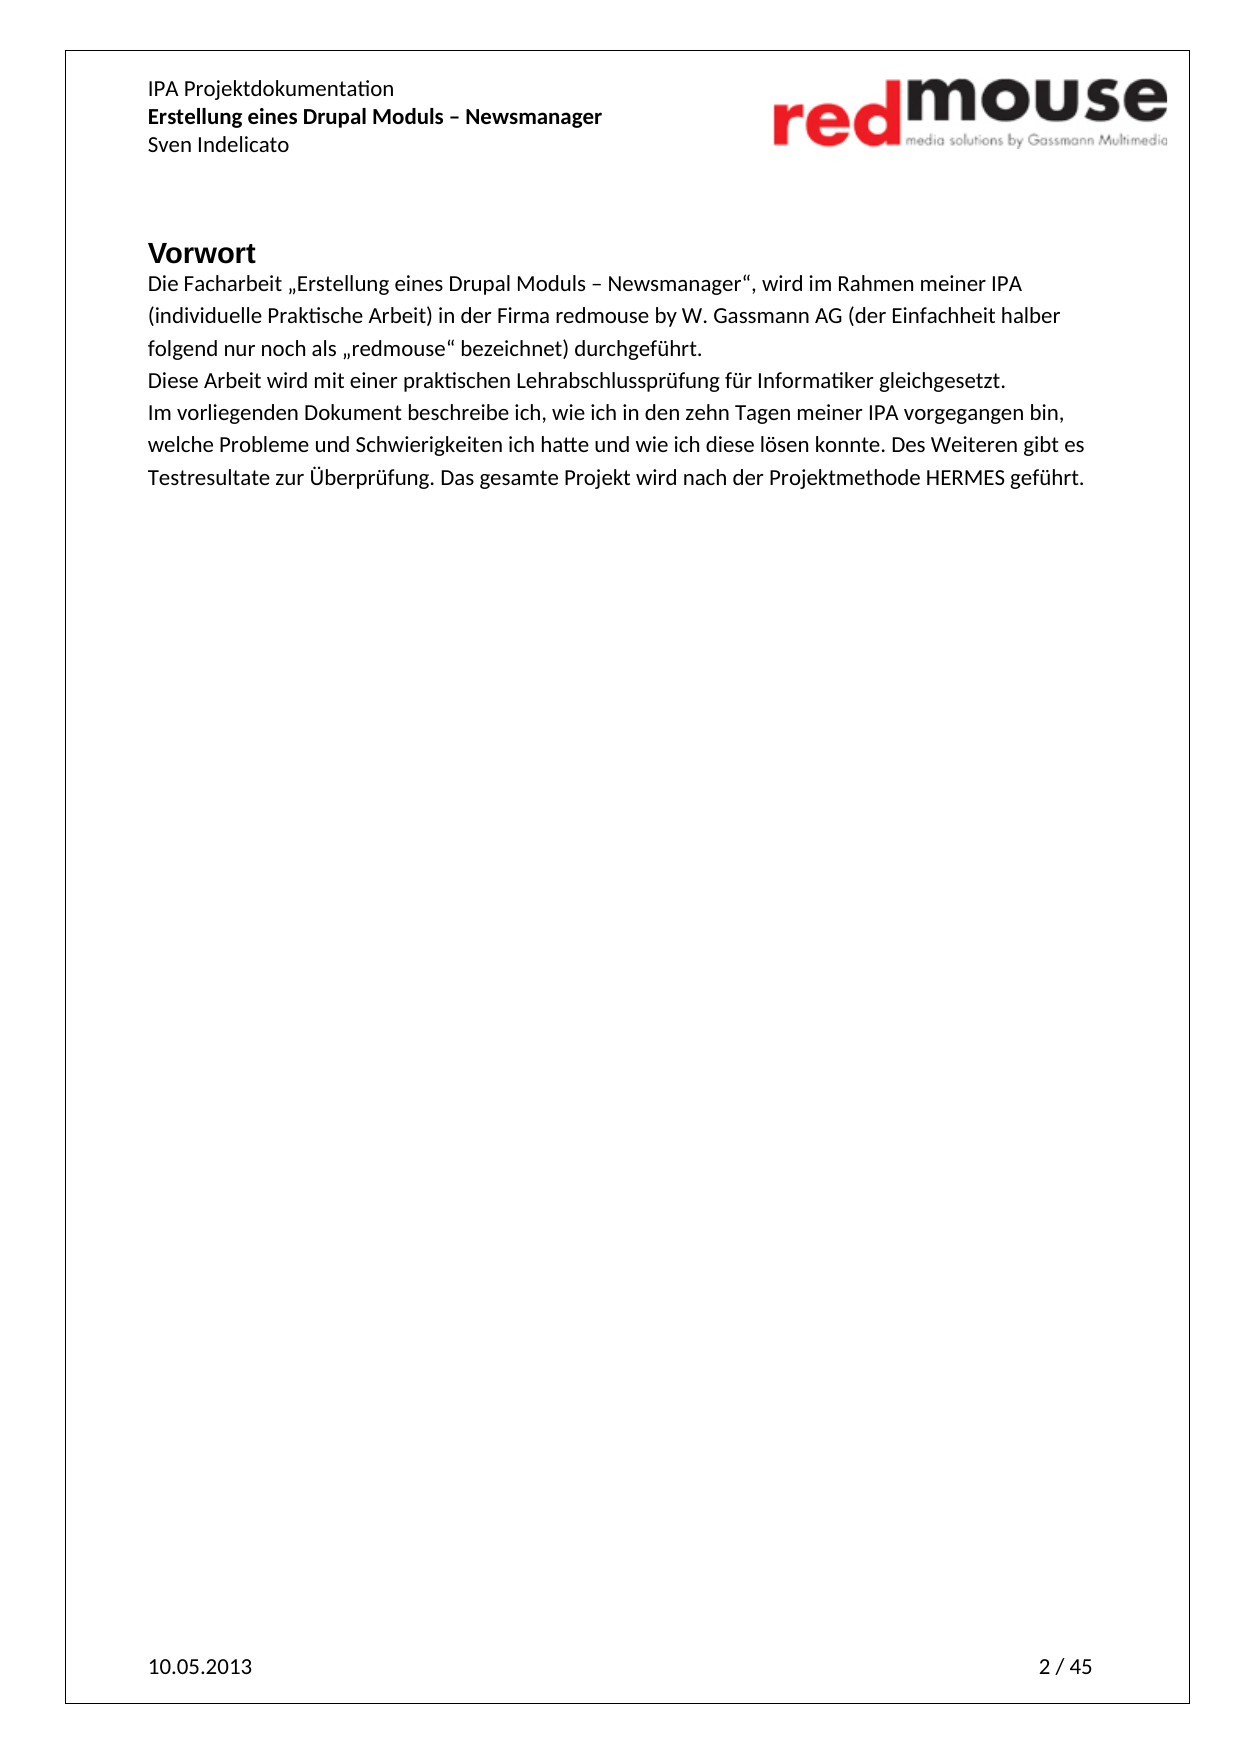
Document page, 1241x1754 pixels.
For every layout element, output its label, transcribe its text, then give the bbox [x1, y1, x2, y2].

title Vorwort [148, 236, 1093, 269]
picture [773, 78, 1168, 149]
text Die Facharbeit „Erstellung eines Drupal Moduls – Newsmanager“, wird im Rahmen meiner IPA (individuelle Praktische Arbeit) in der Firma redmouse by W. Gassmann AG (der Einfachheit halber folgend nur noch als „redmouse“ bezeichnet) durchgeführt. Diese Arbeit wird mit einer praktischen Lehrabschlussprüfung für Informatiker gleichgesetzt. Im vorliegenden Dokument beschreibe ich, wie ich in den zehn Tagen meiner IPA vorgegangen bin, welche Probleme und Schwierigkeiten ich hatte und wie ich diese lösen konnte. Des Weiteren gibt es Testresultate zur Überprüfung. Das gesamte Projekt wird nach der Projektmethode HERMES geführt. [148, 269, 1093, 491]
